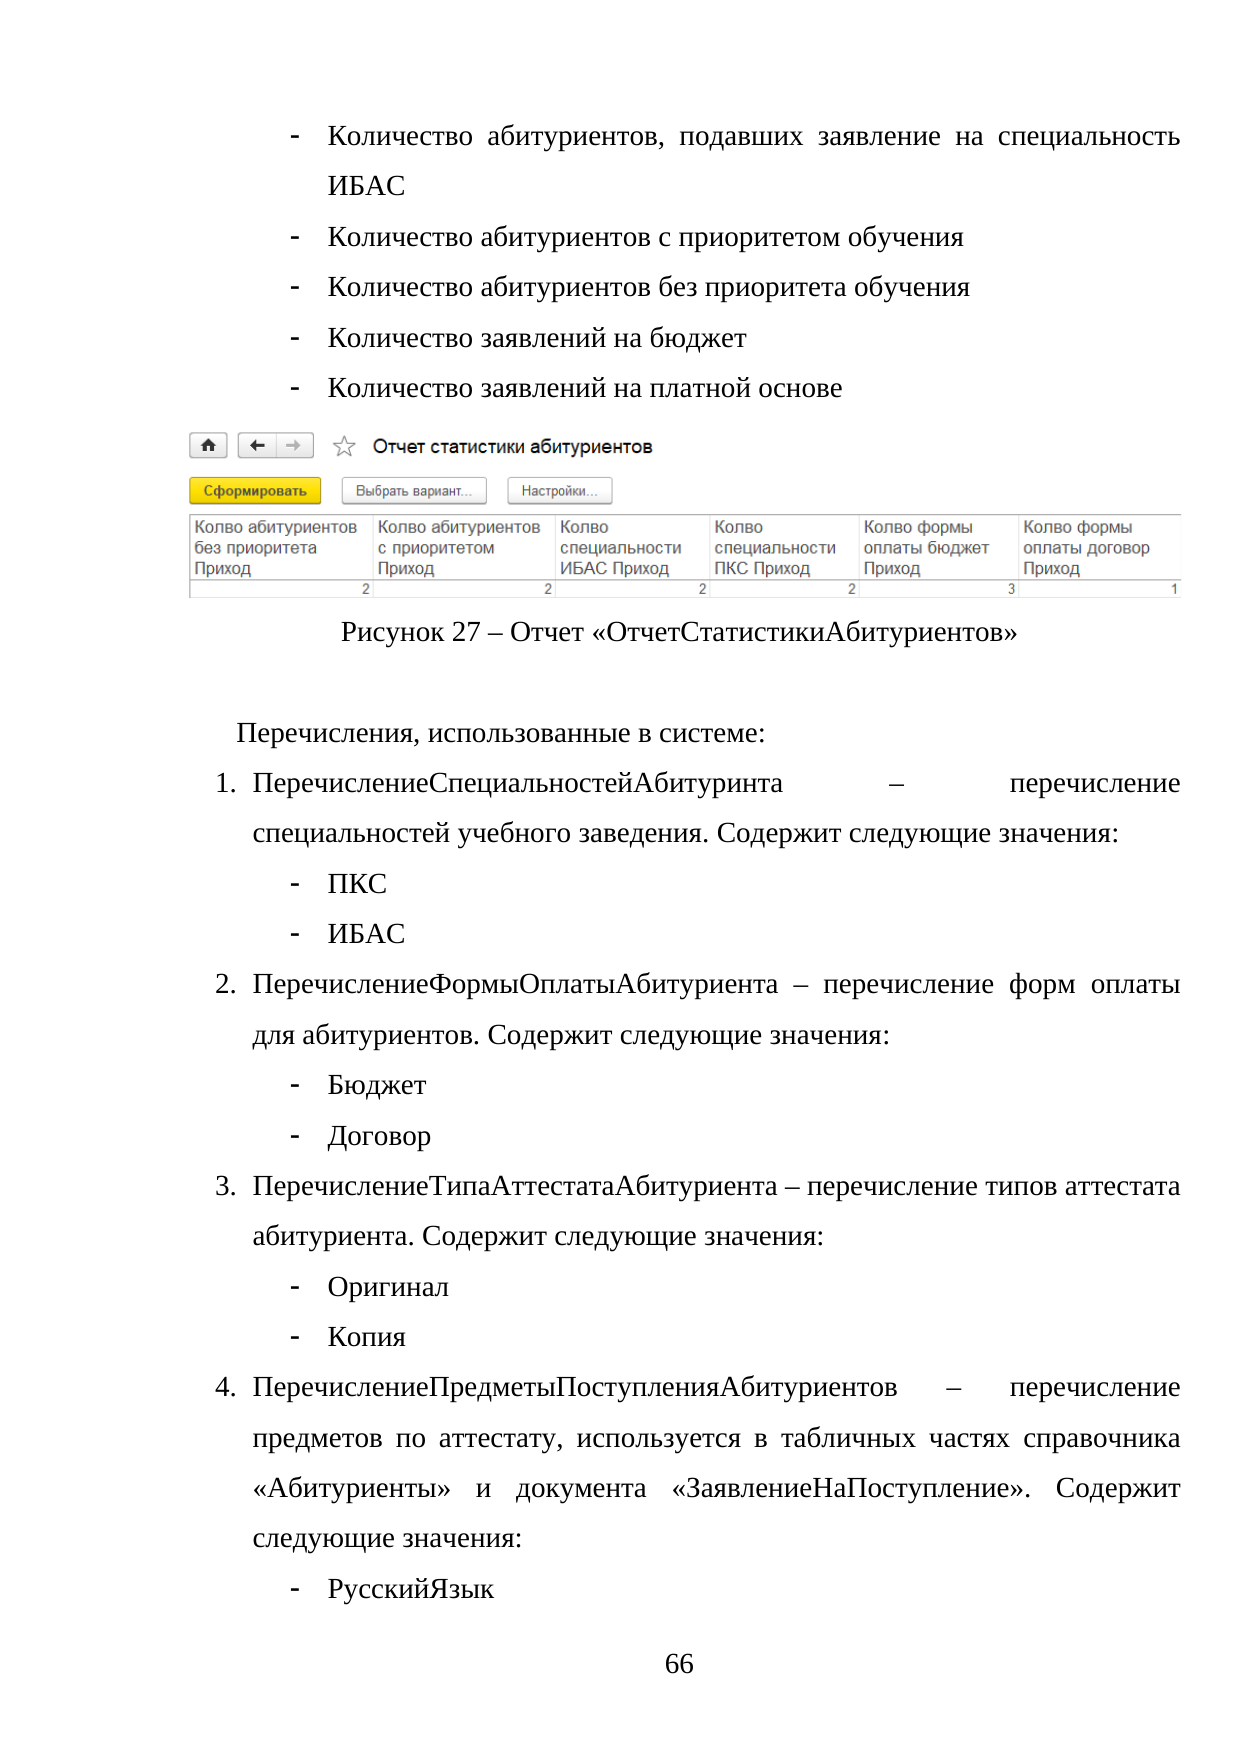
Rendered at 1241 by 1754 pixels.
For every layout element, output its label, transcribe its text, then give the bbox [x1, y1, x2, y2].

list Договор [290, 1118, 1181, 1151]
list Количество абитуриентов без приоритета обучения [290, 269, 1181, 303]
list ПеречислениеФормыОплатыАбитуриента – перечисление форм оплаты для абитуриентов. Содержит следующие значения: [215, 967, 1181, 1051]
list ПеречислениеСпециальностейАбитуринта – перечисление специальностей учебного заведения. Содержит следующие значения: [215, 765, 1181, 849]
list Копия [290, 1319, 1181, 1353]
picture [177, 420, 1182, 598]
list ПеречислениеПредметыПоступленияАбитуриентов – перечисление предметов по аттестату, используется в табличных частях справочника «Абитуриенты» и документа «ЗаявлениеНаПоступление». Содержит следующие значения: [215, 1369, 1181, 1554]
list РусскийЯзык [290, 1571, 1181, 1604]
list Количество заявлений на бюджет [290, 320, 1181, 353]
list ИБАС [290, 916, 1181, 950]
list Количество абитуриентов, подавших заявление на специальность ИБАС [290, 118, 1181, 202]
list ПеречислениеТипаАттестатаАбитуриента – перечисление типов аттестата абитуриента. Содержит следующие значения: [215, 1168, 1181, 1252]
list Количество заявлений на платной основе [290, 370, 1181, 404]
text Перечисления, использованные в системе: [177, 715, 1181, 748]
list Оригинал [290, 1269, 1181, 1302]
list Количество абитуриентов с приоритетом обучения [290, 219, 1181, 252]
list ПКС [290, 866, 1181, 899]
text Рисунок 27 – Отчет «ОтчетСтатистикиАбитуриентов» [177, 614, 1181, 648]
list Бюджет [290, 1067, 1181, 1101]
